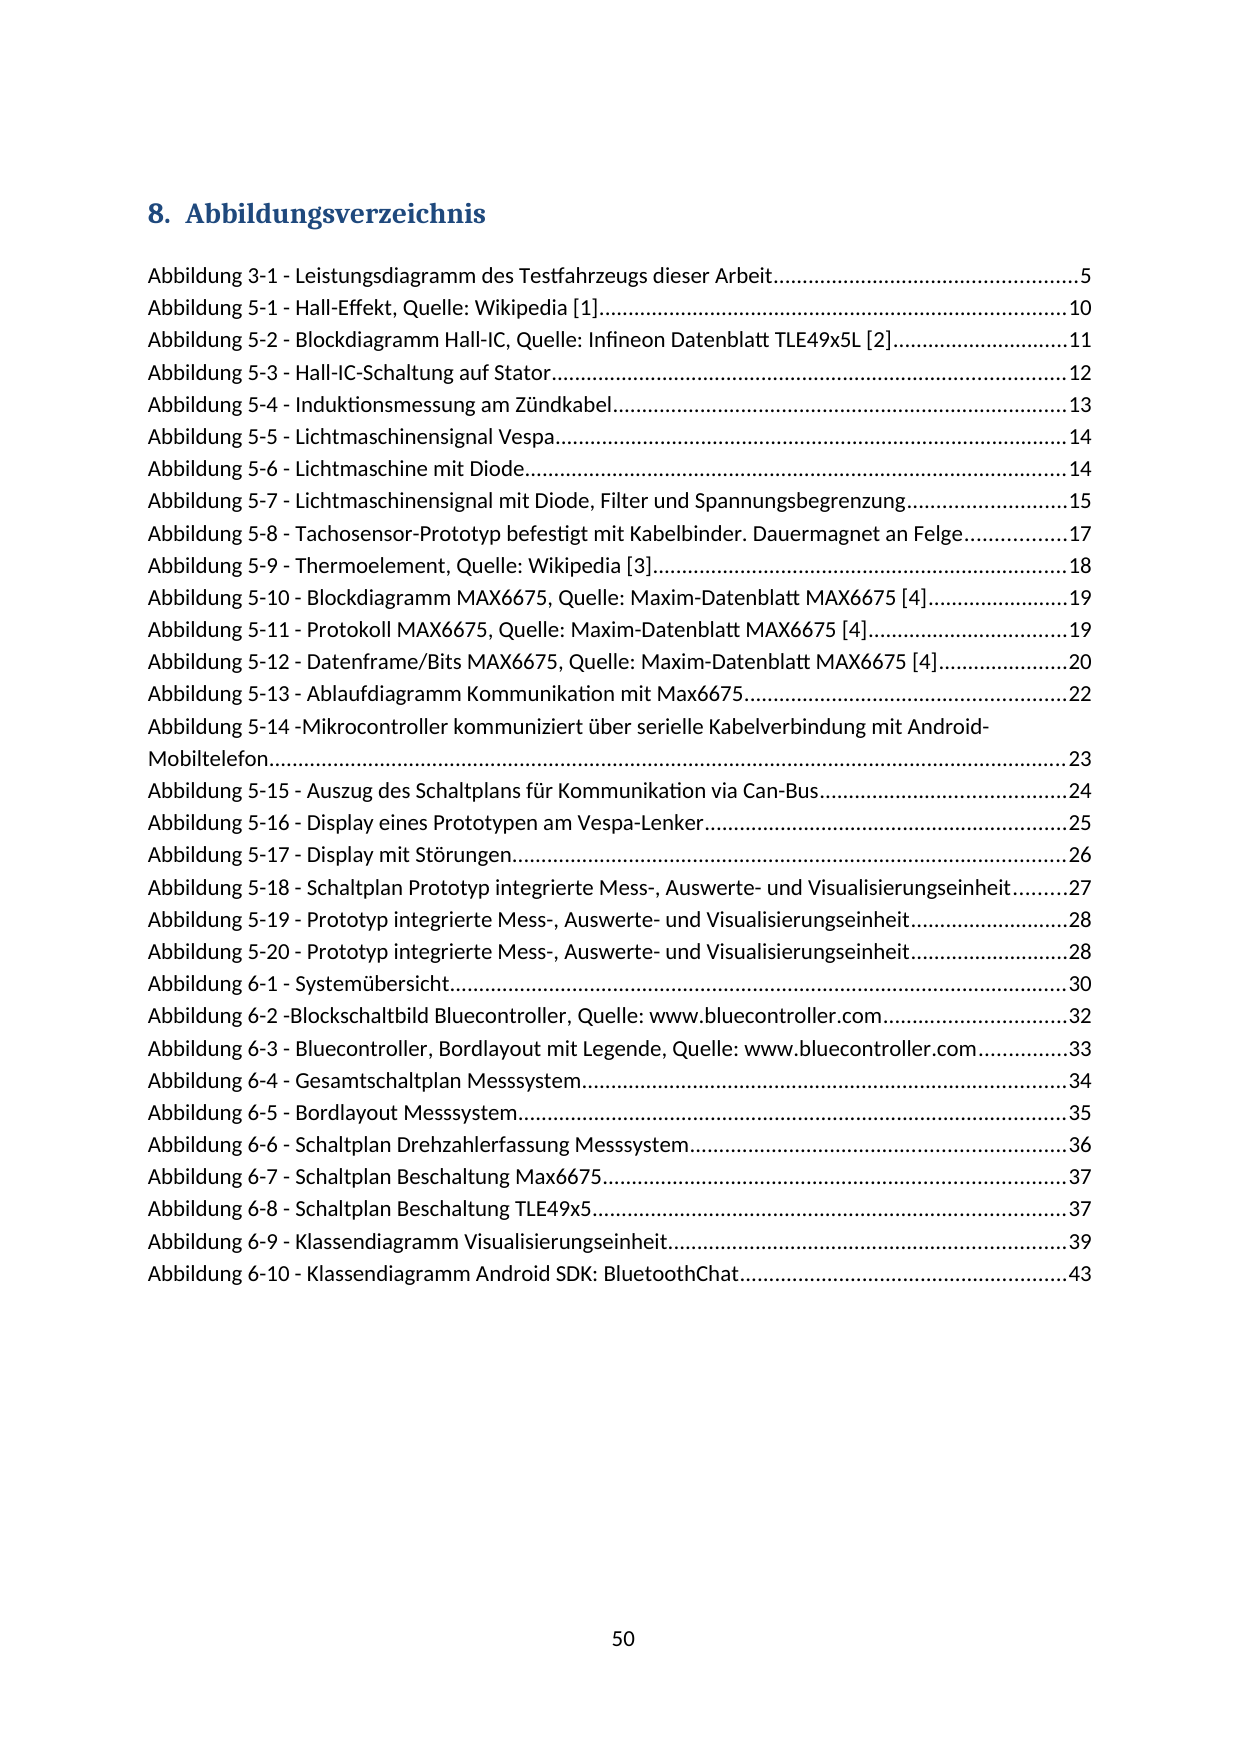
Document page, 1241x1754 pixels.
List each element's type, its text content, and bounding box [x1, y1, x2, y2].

text Abbildung 5-16 - Display eines Prototypen am Vespa-Lenker 25 [148, 808, 1093, 836]
text Abbildung 5-19 - Prototyp integrierte Mess-, Auswerte- und Visualisierungseinheit 28 [148, 905, 1093, 933]
text Abbildung 6-7 - Schaltplan Beschaltung Max6675 37 [148, 1162, 1093, 1190]
text Abbildung 5-6 - Lichtmaschine mit Diode 14 [148, 454, 1093, 482]
text Abbildung 5-15 - Auszug des Schaltplans für Kommunikation via Can-Bus 24 [148, 776, 1093, 804]
text Abbildung 6-4 - Gesamtschaltplan Messsystem 34 [148, 1066, 1093, 1094]
text Abbildung 6-10 - Klassendiagramm Android SDK: BluetoothChat 43 [148, 1259, 1093, 1287]
text Abbildung 6-3 - Bluecontroller, Bordlayout mit Legende, Quelle: www.bluecontroller.com 33 [148, 1034, 1093, 1062]
text Abbildung 3-1 - Leistungsdiagramm des Testfahrzeugs dieser Arbeit 5 [148, 261, 1093, 289]
text Abbildung 5-18 - Schaltplan Prototyp integrierte Mess-, Auswerte- und Visualisierungseinheit 27 [148, 873, 1093, 901]
text Abbildung 6-5 - Bordlayout Messsystem 35 [148, 1098, 1093, 1126]
text Abbildung 5-1 - Hall-Effekt, Quelle: Wikipedia [1] 10 [148, 293, 1093, 321]
text Abbildung 5-9 - Thermoelement, Quelle: Wikipedia [3] 18 [148, 551, 1093, 579]
text Abbildung 5-2 - Blockdiagramm Hall-IC, Quelle: Infineon Datenblatt TLE49x5L [2] 11 [148, 326, 1093, 353]
text Abbildung 5-12 - Datenframe/Bits MAX6675, Quelle: Maxim-Datenblatt MAX6675 [4] 20 [148, 647, 1093, 675]
text Abbildung 5-20 - Prototyp integrierte Mess-, Auswerte- und Visualisierungseinheit 28 [148, 937, 1093, 965]
text Abbildung 6-6 - Schaltplan Drehzahlerfassung Messsystem 36 [148, 1130, 1093, 1158]
text Abbildung 5-14 -Mikrocontroller kommuniziert über serielle Kabelverbindung mit Android-Mobiltelefon 23 [148, 712, 1093, 772]
text Abbildung 6-8 - Schaltplan Beschaltung TLE49x5 37 [148, 1194, 1093, 1223]
text Abbildung 5-3 - Hall-IC-Schaltung auf Stator 12 [148, 358, 1093, 386]
text Abbildung 5-10 - Blockdiagramm MAX6675, Quelle: Maxim-Datenblatt MAX6675 [4] 19 [148, 583, 1093, 611]
text Abbildung 5-11 - Protokoll MAX6675, Quelle: Maxim-Datenblatt MAX6675 [4] 19 [148, 615, 1093, 643]
subtitle Abbildungsverzeichnis [148, 198, 1093, 231]
text Abbildung 6-2 -Blockschaltbild Bluecontroller, Quelle: www.bluecontroller.com 32 [148, 1001, 1093, 1029]
text Abbildung 6-1 - Systemübersicht 30 [148, 969, 1093, 997]
text Abbildung 5-4 - Induktionsmessung am Zündkabel 13 [148, 390, 1093, 418]
text Abbildung 5-17 - Display mit Störungen 26 [148, 841, 1093, 868]
text Abbildung 5-8 - Tachosensor-Prototyp befestigt mit Kabelbinder. Dauermagnet an Felge 17 [148, 519, 1093, 547]
text Abbildung 5-5 - Lichtmaschinensignal Vespa 14 [148, 422, 1093, 450]
text Abbildung 5-7 - Lichtmaschinensignal mit Diode, Filter und Spannungsbegrenzung 15 [148, 486, 1093, 514]
text Abbildung 5-13 - Ablaufdiagramm Kommunikation mit Max6675 22 [148, 679, 1093, 708]
text Abbildung 6-9 - Klassendiagramm Visualisierungseinheit 39 [148, 1227, 1093, 1255]
